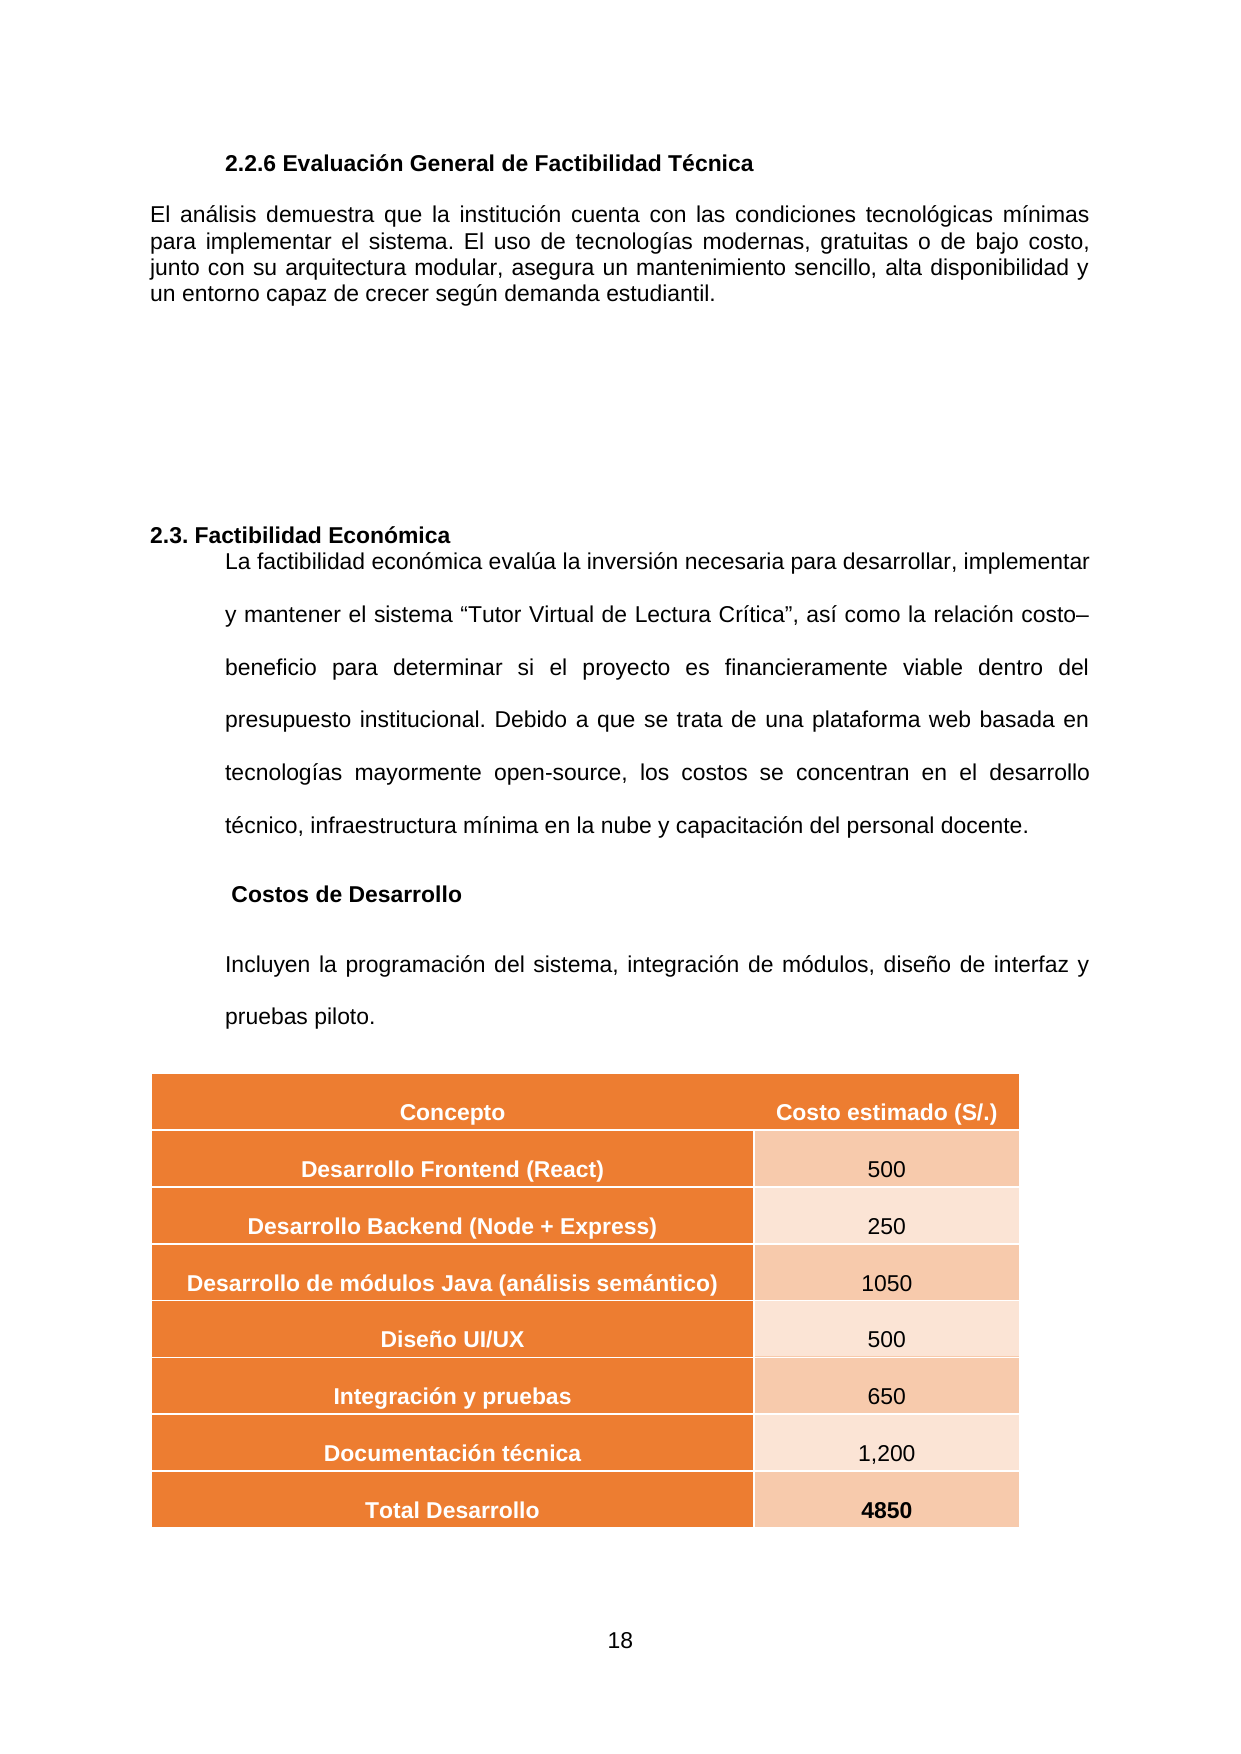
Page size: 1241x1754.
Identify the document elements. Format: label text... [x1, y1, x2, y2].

table_cell 1050 [755, 1245, 1019, 1300]
subtitle Factibilidad Económica [150, 522, 1090, 548]
table_cell Documentación técnica [152, 1415, 753, 1470]
table_cell 4850 [755, 1472, 1019, 1527]
text Incluyen la programación del sistema, integración de módulos, diseño de interfaz y pruebas piloto. [225, 951, 1090, 1029]
table_cell 500 [755, 1131, 1019, 1186]
table_cell 1,200 [755, 1415, 1019, 1470]
table_cell 250 [755, 1188, 1019, 1243]
table_cell Desarrollo Backend (Node + Express) [152, 1188, 753, 1243]
text Costos de Desarrollo [225, 881, 1090, 907]
table_cell Desarrollo de módulos Java (análisis semántico) [152, 1245, 753, 1300]
text La factibilidad económica evalúa la inversión necesaria para desarrollar, implementar y mantener el sistema “Tutor Virtual de Lectura Crítica”, así como la relación costo–beneficio para determinar si el proyecto es financieramente viable dentro del presupuesto institucional. Debido a que se trata de una plataforma web basada en tecnologías mayormente open-source, los costos se concentran en el desarrollo técnico, infraestructura mínima en la nube y capacitación del personal docente. [225, 548, 1090, 838]
subtitle 2.2.6 Evaluación General de Factibilidad Técnica [225, 150, 1090, 176]
table_cell 650 [755, 1358, 1019, 1413]
text El análisis demuestra que la institución cuenta con las condiciones tecnológicas mínimas para implementar el sistema. El uso de tecnologías modernas, gratuitas o de bajo costo, junto con su arquitectura modular, asegura un mantenimiento sencillo, alta disponibilidad y un entorno capaz de crecer según demanda estudiantil. [150, 201, 1090, 307]
table_cell Diseño UI/UX [152, 1301, 753, 1356]
table_header Costo estimado (S/.) [754, 1074, 1019, 1129]
table_cell Total Desarrollo [152, 1472, 753, 1527]
table_cell 500 [755, 1301, 1019, 1356]
table_cell Desarrollo Frontend (React) [152, 1131, 753, 1186]
table_header Concepto [152, 1074, 754, 1129]
table_cell Integración y pruebas [152, 1358, 753, 1413]
